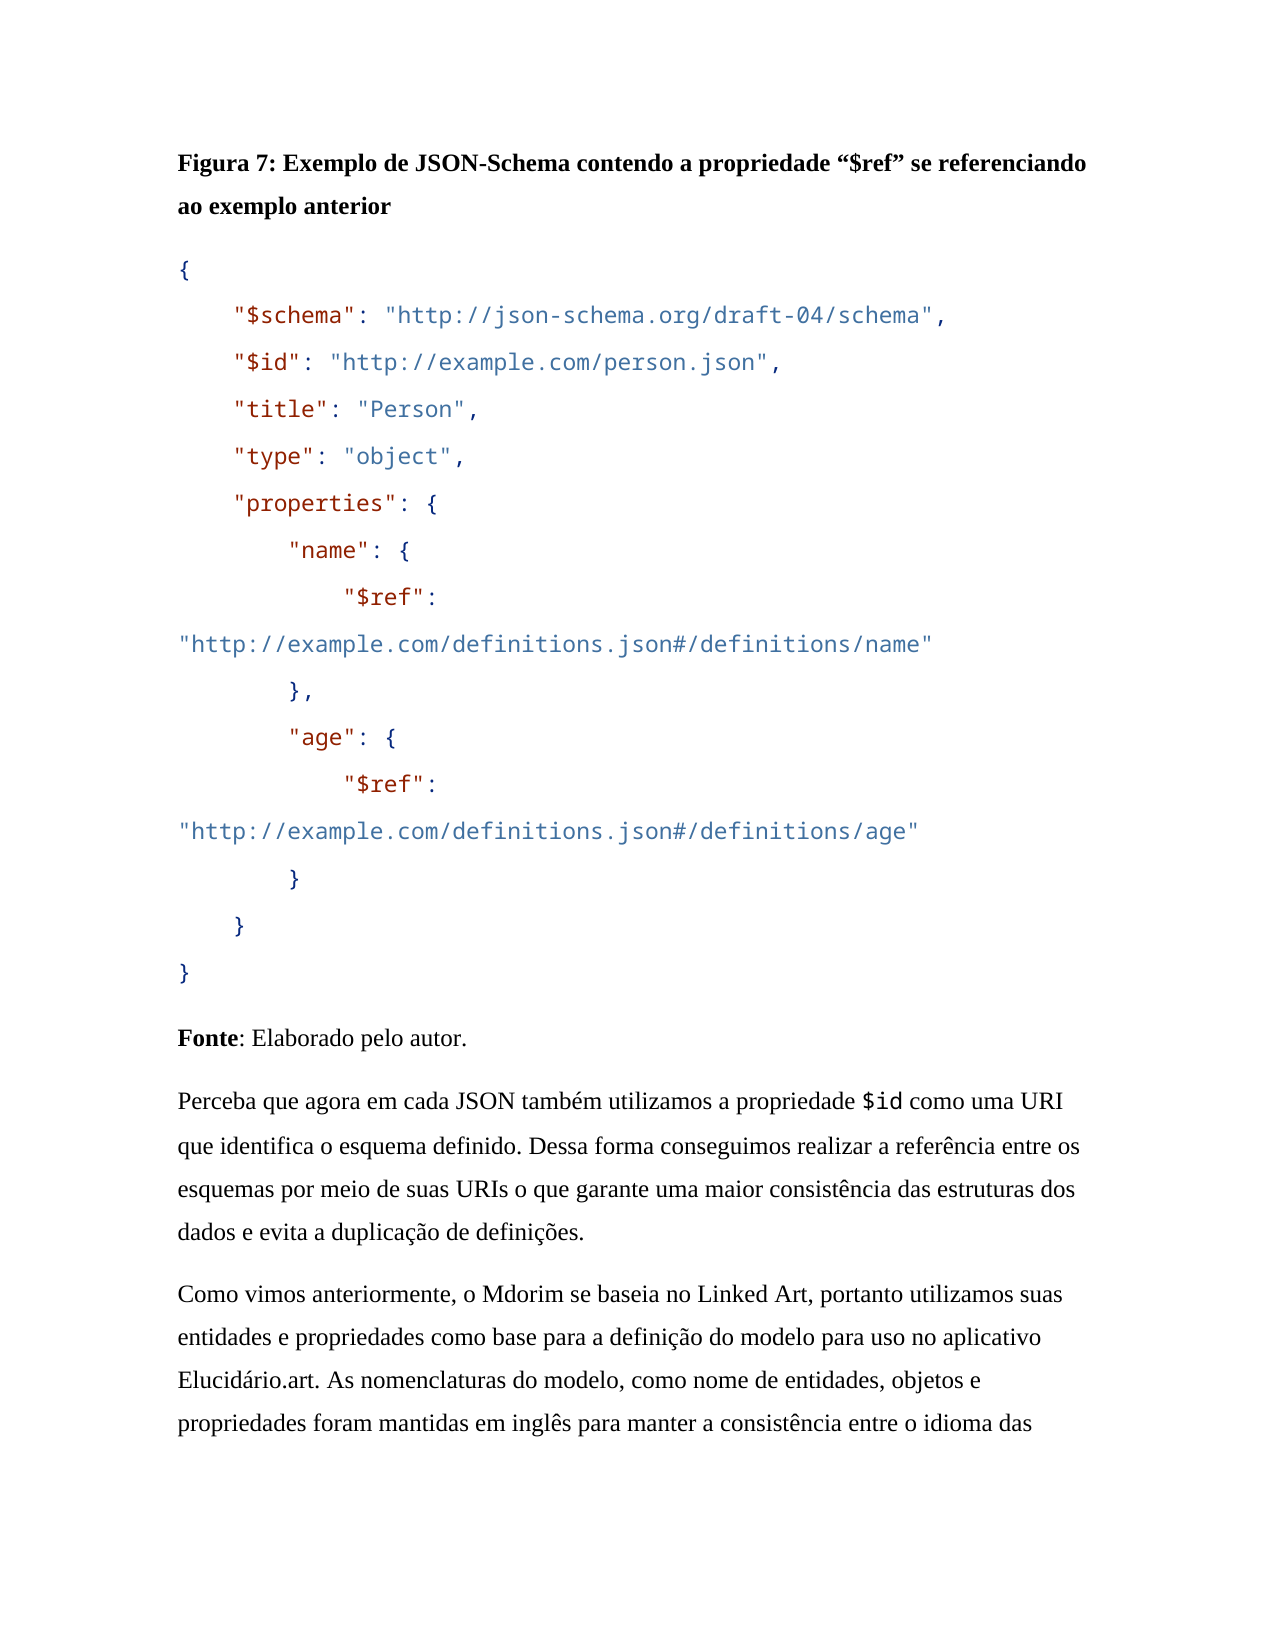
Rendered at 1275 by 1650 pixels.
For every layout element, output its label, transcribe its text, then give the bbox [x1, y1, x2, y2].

text Fonte: Elaborado pelo autor. [177, 1023, 1098, 1052]
text Figura 7: Exemplo de JSON-Schema contendo a propriedade “$ref” se referenciando ao exemplo anterior [177, 148, 1098, 219]
text Perceba que agora em cada JSON também utilizamos a propriedade $id como uma URI que identifica o esquema definido. Dessa forma conseguimos realizar a referência entre os esquemas por meio de suas URIs o que garante uma maior consistência das estruturas dos dados e evita a duplicação de definições. [177, 1085, 1098, 1246]
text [177, 1279, 1098, 1437]
text { "$schema": "http://json-schema.org/draft-04/schema", "$id": "http://example.com/person.json", "title": "Person", "type": "object", "properties": { "name": { "$ref": "http://example.com/definitions.json#/definitions/name" }, "age": { "$ref": "http://example.com/definitions.json#/definitions/age" } } } [177, 253, 1098, 987]
